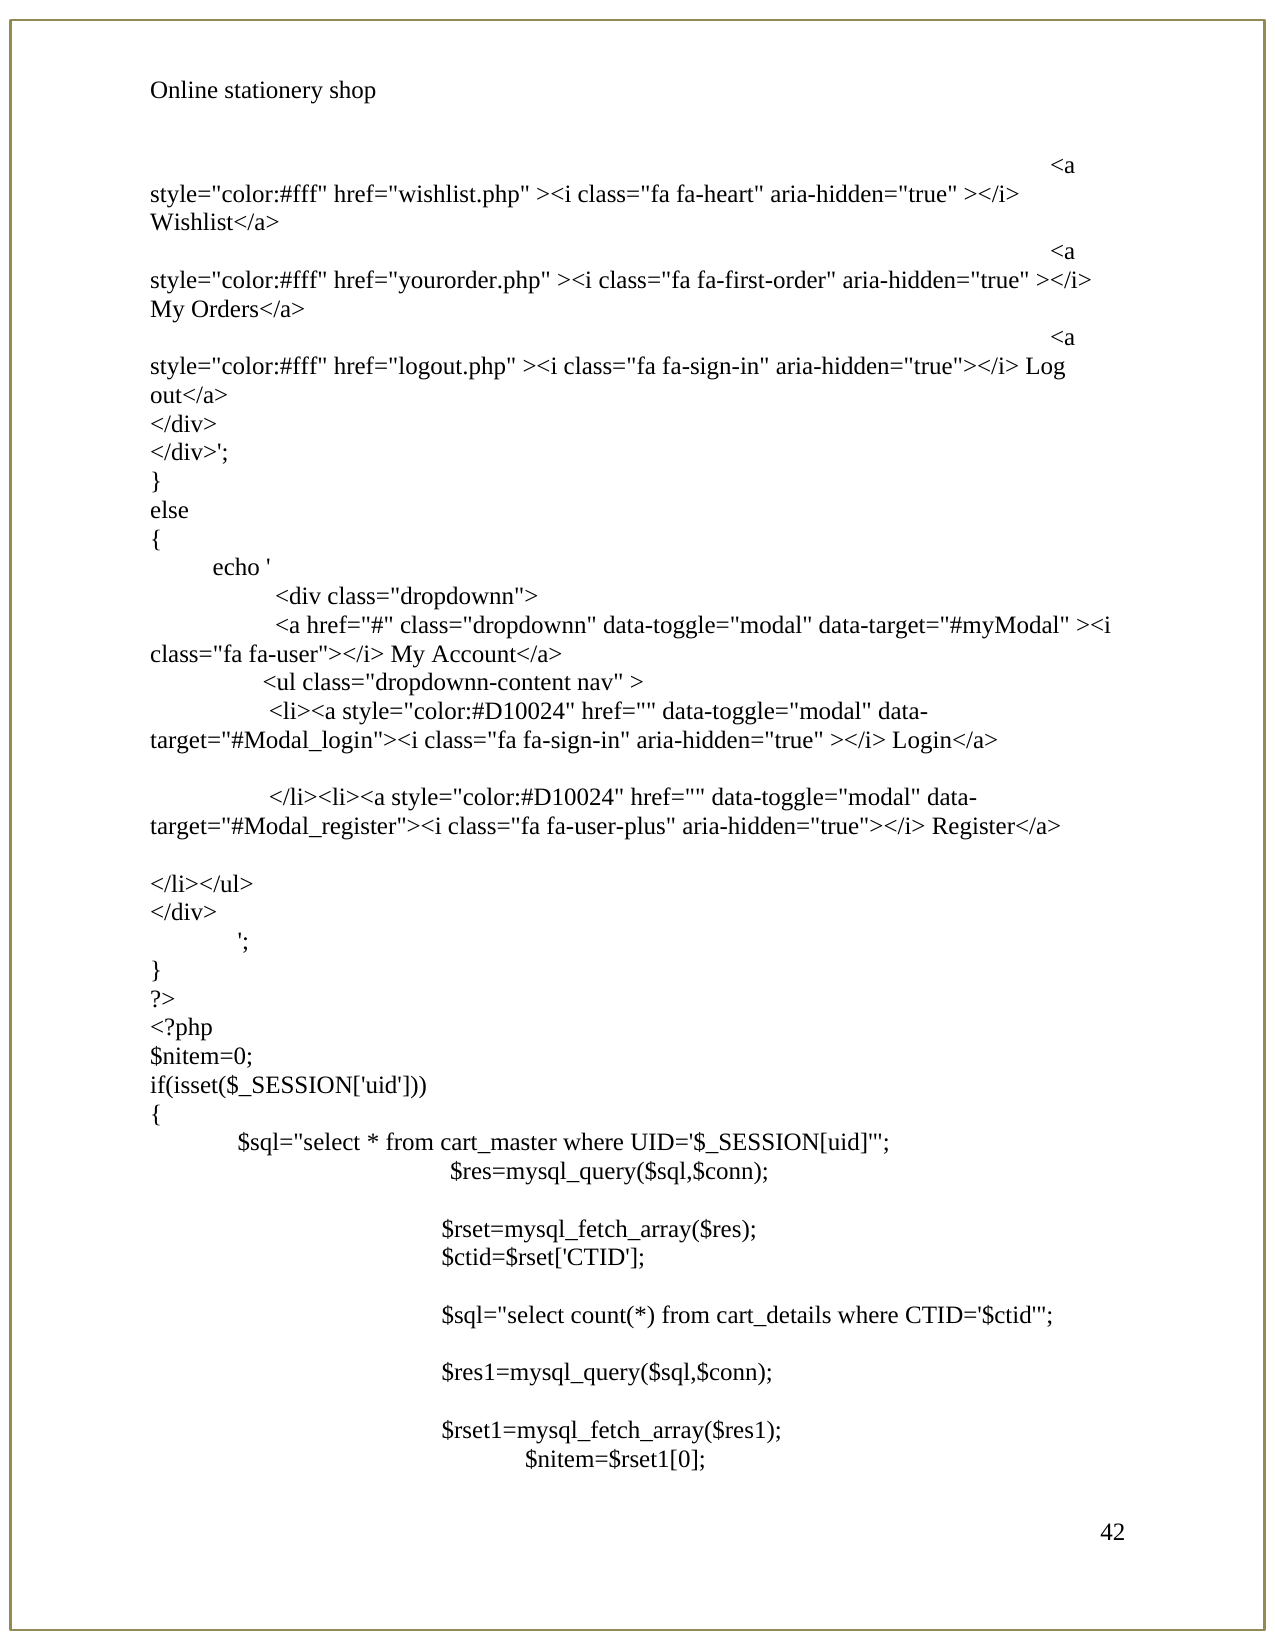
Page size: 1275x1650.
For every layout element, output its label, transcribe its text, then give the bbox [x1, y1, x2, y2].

text $res1=mysql_query($sql,$conn); [150, 1329, 1125, 1386]
text </div>'; [150, 437, 1125, 466]
text { [150, 524, 1125, 552]
text $rset=mysql_fetch_array($res); [150, 1185, 1125, 1242]
text <a style="color:#fff" href="logout.php" ><i class="fa fa-sign-in" aria-hidden="true"></i> Log out</a> [150, 322, 1125, 409]
text <li><a style="color:#D10024" href="" data-toggle="modal" data-target="#Modal_login"><i class="fa fa-sign-in" aria-hidden="true" ></i> Login</a> [150, 696, 1125, 754]
text </div> [150, 897, 1125, 926]
text $ctid=$rset['CTID']; [150, 1242, 1125, 1271]
text $sql="select count(*) from cart_details where CTID='$ctid'"; [150, 1300, 1125, 1329]
text <ul class="dropdownn-content nav" > [150, 667, 1125, 696]
text <div class="dropdownn"> [150, 581, 1125, 610]
text ?> [150, 984, 1125, 1012]
text </div> [150, 409, 1125, 437]
text } [150, 955, 1125, 984]
text '; [150, 926, 1125, 955]
text $sql="select * from cart_master where UID='$_SESSION[uid]'"; $res=mysql_query($sql,$conn); [150, 1127, 1125, 1185]
text { [150, 1099, 1125, 1127]
text if(isset($_SESSION['uid'])) [150, 1070, 1125, 1099]
text <a style="color:#fff" href="yourorder.php" ><i class="fa fa-first-order" aria-hidden="true" ></i> My Orders</a> [150, 236, 1125, 322]
text </li></ul> [150, 869, 1125, 897]
text else [150, 495, 1125, 524]
text $nitem=0; [150, 1041, 1125, 1070]
text $rset1=mysql_fetch_array($res1); $nitem=$rset1[0]; [150, 1386, 1125, 1472]
text echo ' [150, 552, 1125, 581]
text </li><li><a style="color:#D10024" href="" data-toggle="modal" data-target="#Modal_register"><i class="fa fa-user-plus" aria-hidden="true"></i> Register</a> [150, 782, 1125, 869]
text } [150, 466, 1125, 495]
text <a href="#" class="dropdownn" data-toggle="modal" data-target="#myModal" ><i class="fa fa-user"></i> My Account</a> [150, 610, 1125, 667]
text <a style="color:#fff" href="wishlist.php" ><i class="fa fa-heart" aria-hidden="true" ></i> Wishlist</a> [150, 150, 1125, 236]
text <?php [150, 1012, 1125, 1041]
